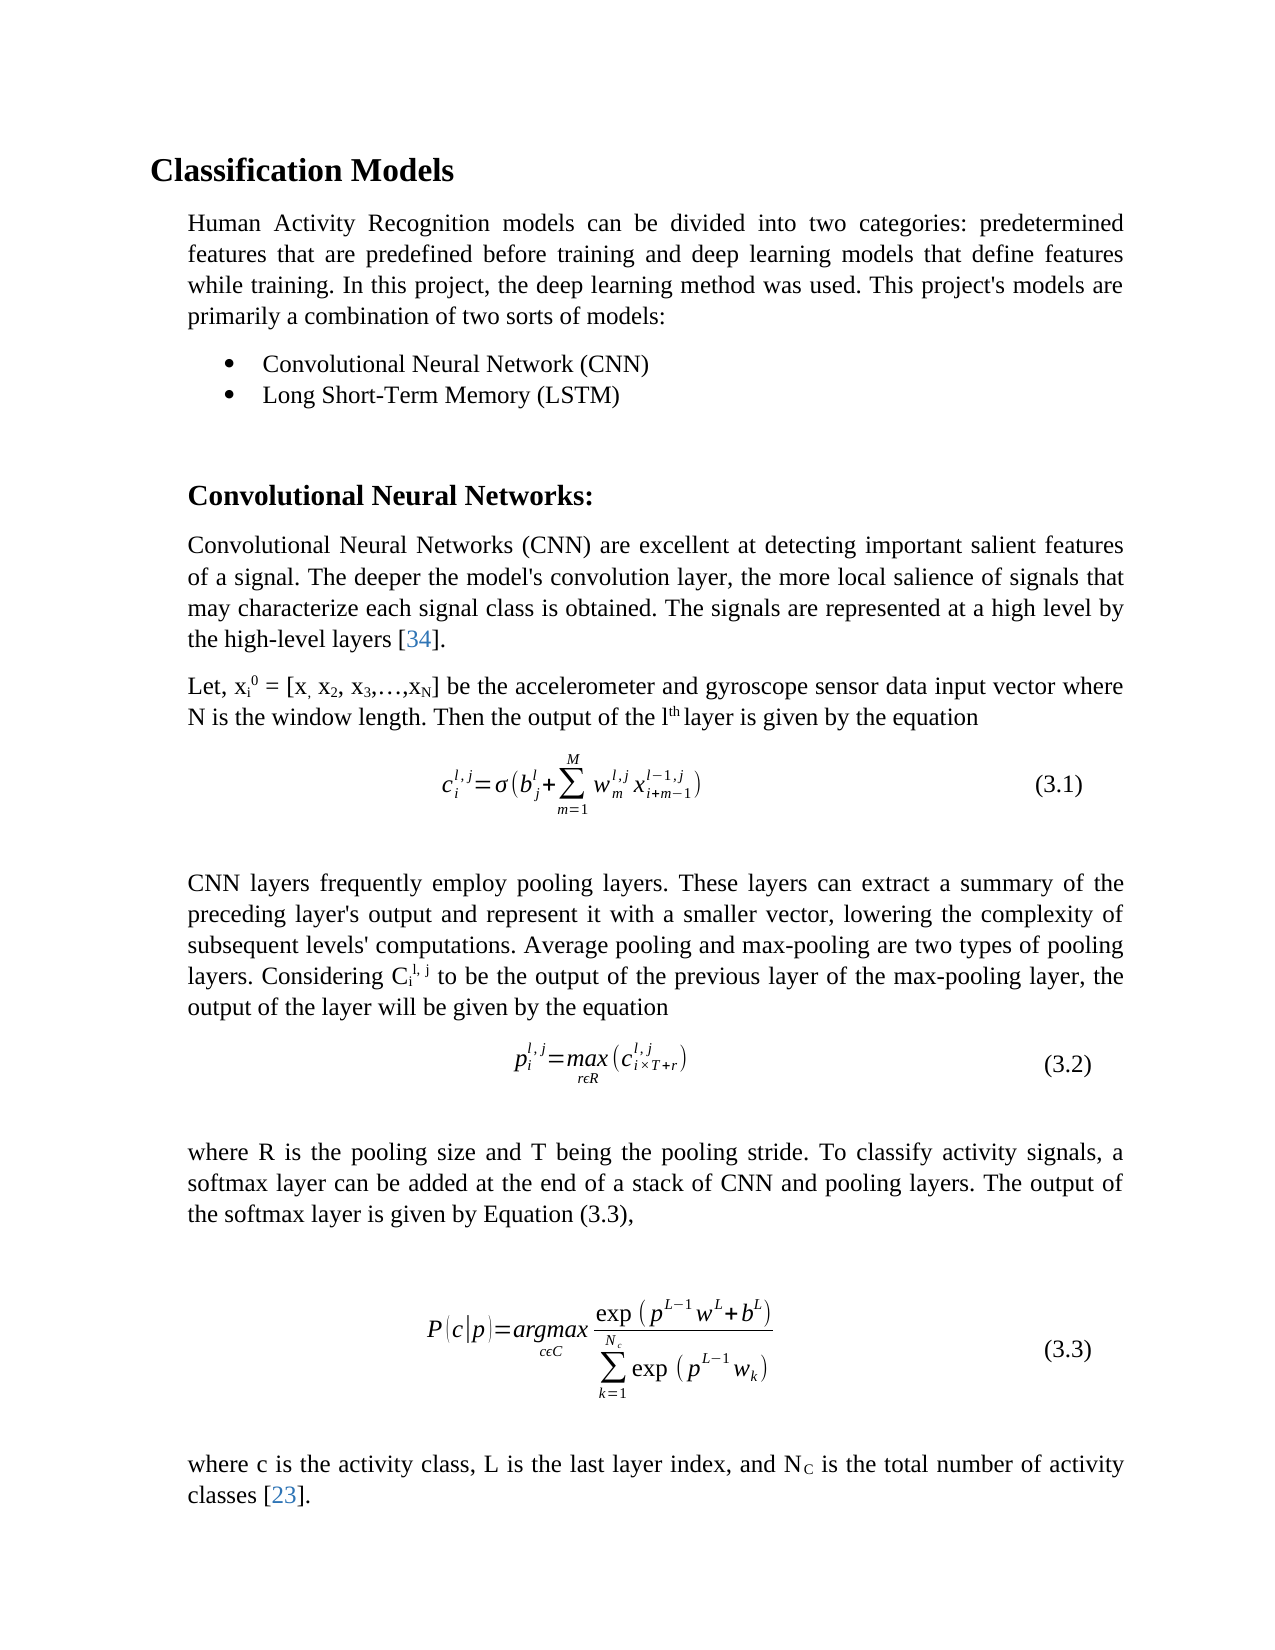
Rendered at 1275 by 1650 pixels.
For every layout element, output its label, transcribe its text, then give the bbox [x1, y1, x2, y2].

table_header (3.3) [1012, 1295, 1124, 1401]
table_header (3.1) [993, 750, 1124, 817]
table_header (3.2) [1012, 1040, 1124, 1087]
table_header [150, 750, 993, 817]
text Let, xi0 = [x, x2, x3,…,xN] be the accelerometer and gyroscope sensor data input vector where N is the window length. Then the output of the lth layer is given by the equation [187, 671, 1125, 731]
text Convolutional Neural Networks: [187, 478, 1125, 511]
table_header [188, 1295, 1012, 1401]
text where c is the activity class, L is the last layer index, and NC is the total number of activity classes [23]. [187, 1449, 1125, 1509]
text Human Activity Recognition models can be divided into two categories: predetermined features that are predefined before training and deep learning models that define features while training. In this project, the deep learning method was used. This project's models are primarily a combination of two sorts of models: [187, 208, 1125, 330]
text Convolutional Neural Networks (CNN) are excellent at detecting important salient features of a signal. The deeper the model's convolution layer, the more local salience of signals that may characterize each signal class is obtained. The signals are represented at a high level by the high-level layers [34]. [187, 531, 1125, 652]
list Convolutional Neural Network (CNN) [225, 349, 1125, 378]
text Classification Models [150, 150, 1125, 188]
text CNN layers frequently employ pooling layers. These layers can extract a summary of the preceding layer's output and represent it with a smaller vector, lowering the complexity of subsequent levels' computations. Average pooling and max-pooling are two types of pooling layers. Considering Cil, j to be the output of the previous layer of the max-pooling layer, the output of the layer will be given by the equation [187, 868, 1125, 1021]
text where R is the pooling size and T being the pooling stride. To classify activity signals, a softmax layer can be added at the end of a stack of CNN and pooling layers. The output of the softmax layer is given by Equation (3.3), [187, 1137, 1125, 1228]
table_header [188, 1040, 1012, 1087]
list Long Short-Term Memory (LSTM) [225, 380, 1125, 409]
